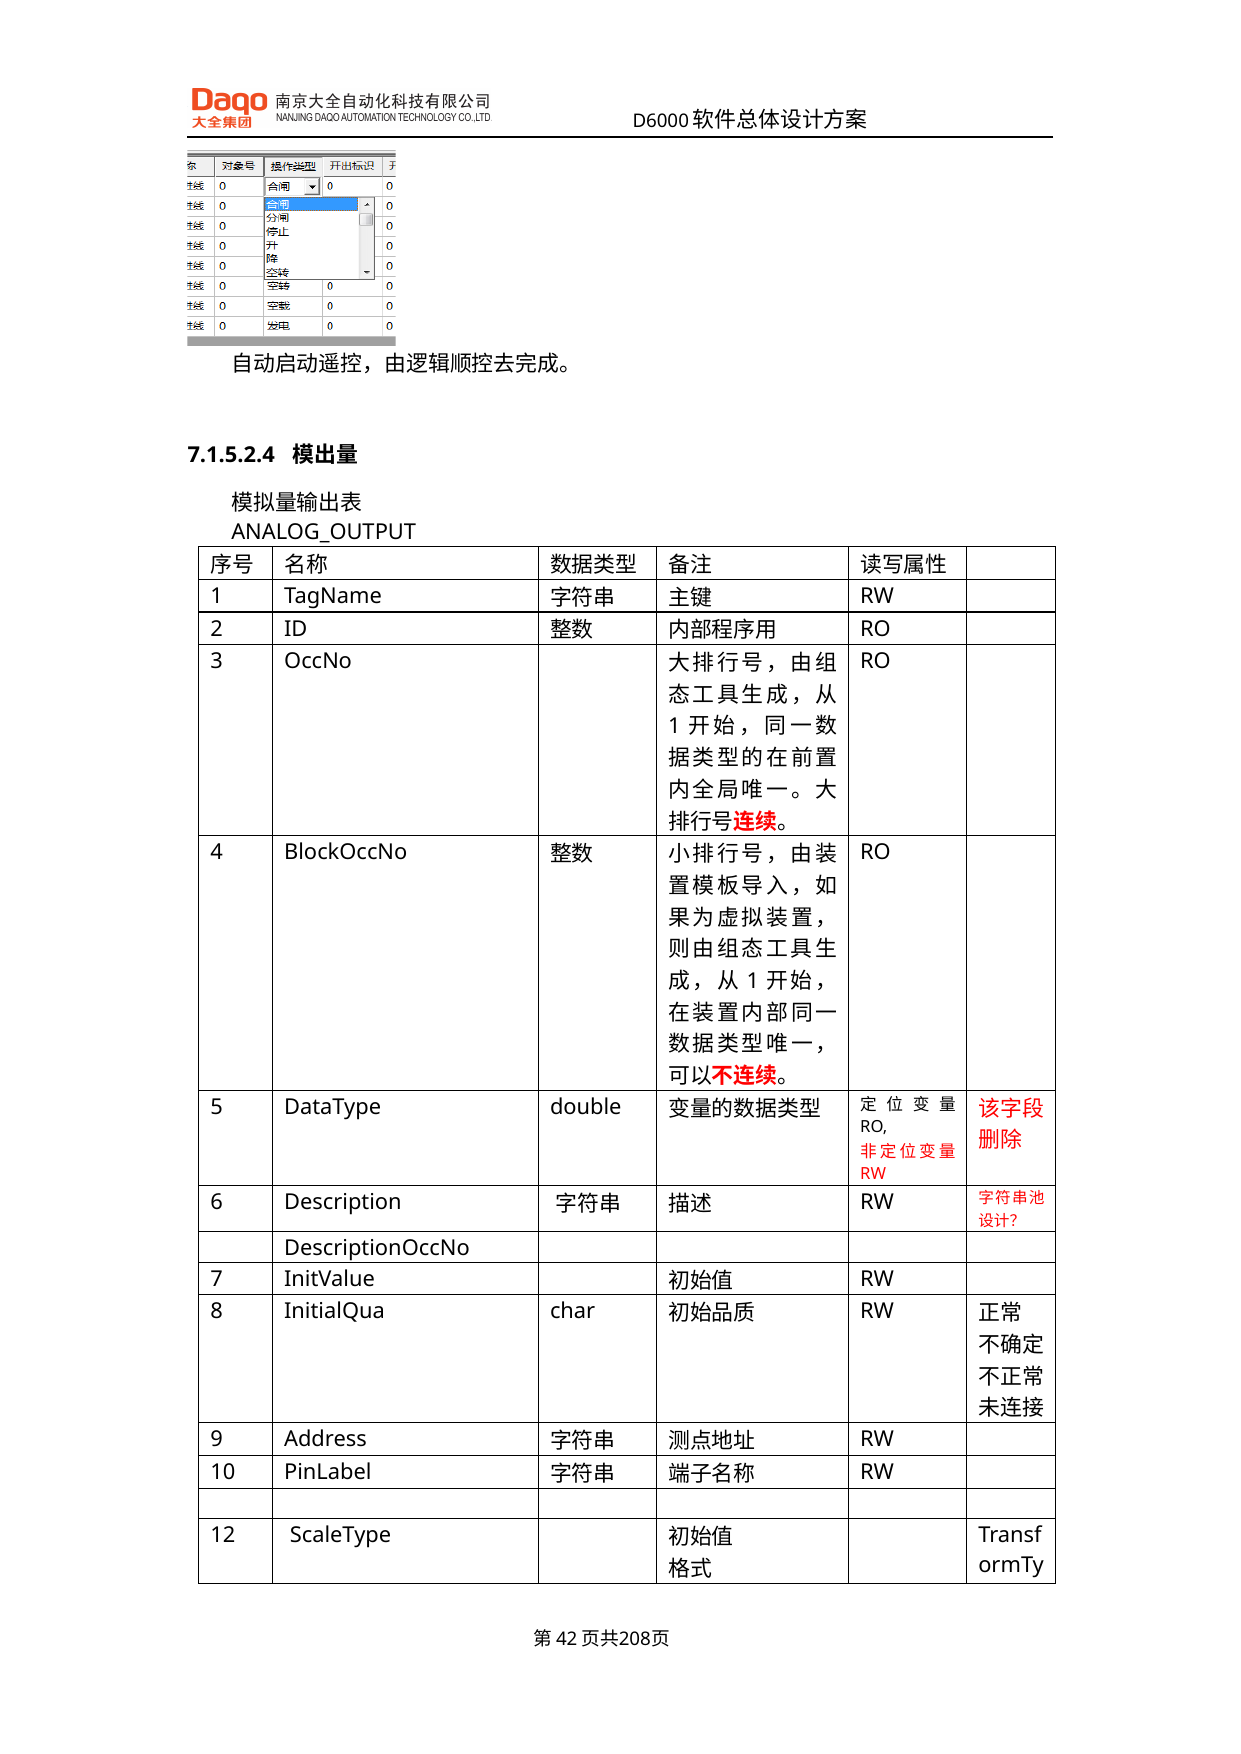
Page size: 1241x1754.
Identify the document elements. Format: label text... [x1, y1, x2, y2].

text 模拟量输出表 [187, 484, 1053, 516]
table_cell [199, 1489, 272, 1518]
picture [187, 150, 396, 346]
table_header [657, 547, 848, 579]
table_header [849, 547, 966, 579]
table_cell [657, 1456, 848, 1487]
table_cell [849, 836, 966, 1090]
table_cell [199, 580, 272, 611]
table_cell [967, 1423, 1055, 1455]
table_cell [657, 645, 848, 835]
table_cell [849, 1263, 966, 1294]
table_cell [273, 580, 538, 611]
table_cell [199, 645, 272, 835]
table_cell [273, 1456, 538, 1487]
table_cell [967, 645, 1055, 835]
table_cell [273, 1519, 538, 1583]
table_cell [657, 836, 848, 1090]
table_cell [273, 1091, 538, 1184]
picture [187, 88, 492, 128]
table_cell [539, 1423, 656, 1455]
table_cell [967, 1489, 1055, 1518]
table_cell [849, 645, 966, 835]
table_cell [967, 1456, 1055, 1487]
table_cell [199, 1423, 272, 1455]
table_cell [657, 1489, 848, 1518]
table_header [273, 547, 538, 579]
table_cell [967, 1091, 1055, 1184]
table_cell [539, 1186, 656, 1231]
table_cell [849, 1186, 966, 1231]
text ANALOG_OUTPUT [187, 516, 1053, 546]
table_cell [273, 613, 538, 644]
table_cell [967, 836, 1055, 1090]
subtitle 模出量 [187, 437, 1053, 469]
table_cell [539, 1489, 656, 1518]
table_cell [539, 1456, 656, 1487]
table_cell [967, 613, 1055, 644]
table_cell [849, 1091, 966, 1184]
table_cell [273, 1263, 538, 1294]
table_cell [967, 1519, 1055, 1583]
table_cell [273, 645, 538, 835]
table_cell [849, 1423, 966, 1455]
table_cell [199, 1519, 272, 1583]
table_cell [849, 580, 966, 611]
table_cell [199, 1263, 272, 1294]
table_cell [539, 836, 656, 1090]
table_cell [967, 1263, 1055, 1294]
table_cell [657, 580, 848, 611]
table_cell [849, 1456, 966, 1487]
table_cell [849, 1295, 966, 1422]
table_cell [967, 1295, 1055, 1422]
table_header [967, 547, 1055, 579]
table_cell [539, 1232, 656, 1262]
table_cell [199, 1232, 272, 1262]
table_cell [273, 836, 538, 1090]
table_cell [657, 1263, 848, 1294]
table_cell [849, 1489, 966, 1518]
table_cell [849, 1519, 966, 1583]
text 自动启动遥控，由逻辑顺控去完成。 [187, 346, 1053, 377]
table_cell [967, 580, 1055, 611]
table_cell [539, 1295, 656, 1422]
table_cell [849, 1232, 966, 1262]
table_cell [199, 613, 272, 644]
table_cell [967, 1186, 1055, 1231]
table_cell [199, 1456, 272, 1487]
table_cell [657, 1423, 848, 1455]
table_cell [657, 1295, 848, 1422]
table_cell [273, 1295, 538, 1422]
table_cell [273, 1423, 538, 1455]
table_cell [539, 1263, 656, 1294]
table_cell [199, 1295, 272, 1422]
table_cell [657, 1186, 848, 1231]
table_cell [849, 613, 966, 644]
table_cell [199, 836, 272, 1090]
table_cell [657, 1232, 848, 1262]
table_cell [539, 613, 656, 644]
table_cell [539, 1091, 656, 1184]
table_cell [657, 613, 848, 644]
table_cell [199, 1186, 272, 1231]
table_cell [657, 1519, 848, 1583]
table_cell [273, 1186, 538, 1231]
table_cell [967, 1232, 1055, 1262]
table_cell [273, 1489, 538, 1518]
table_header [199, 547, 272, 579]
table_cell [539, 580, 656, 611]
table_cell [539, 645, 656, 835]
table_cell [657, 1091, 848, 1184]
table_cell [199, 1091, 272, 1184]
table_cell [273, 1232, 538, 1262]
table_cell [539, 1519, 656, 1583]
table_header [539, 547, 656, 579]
